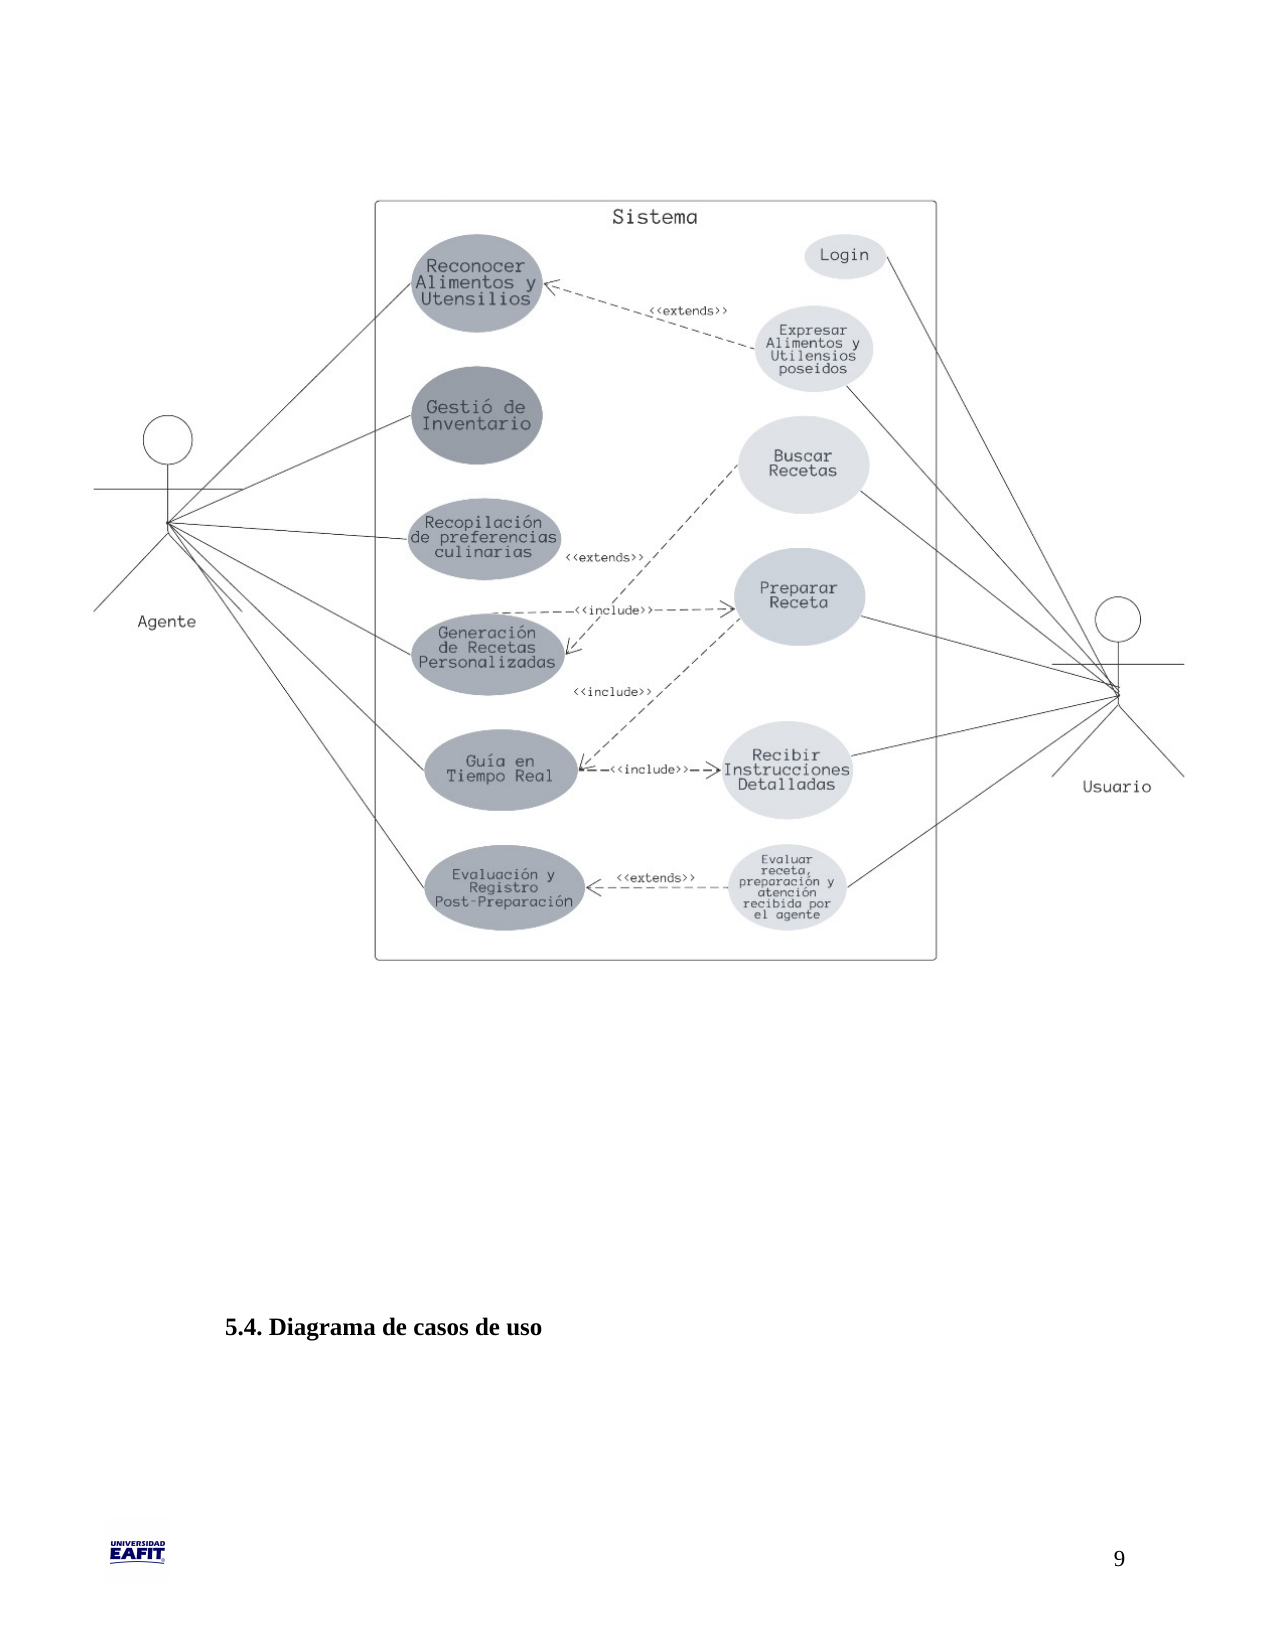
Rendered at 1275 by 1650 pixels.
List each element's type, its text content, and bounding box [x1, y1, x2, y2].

picture [104, 1517, 171, 1583]
subtitle 5.4. Diagrama de casos de uso [150, 1312, 1125, 1341]
picture [81, 196, 1194, 965]
